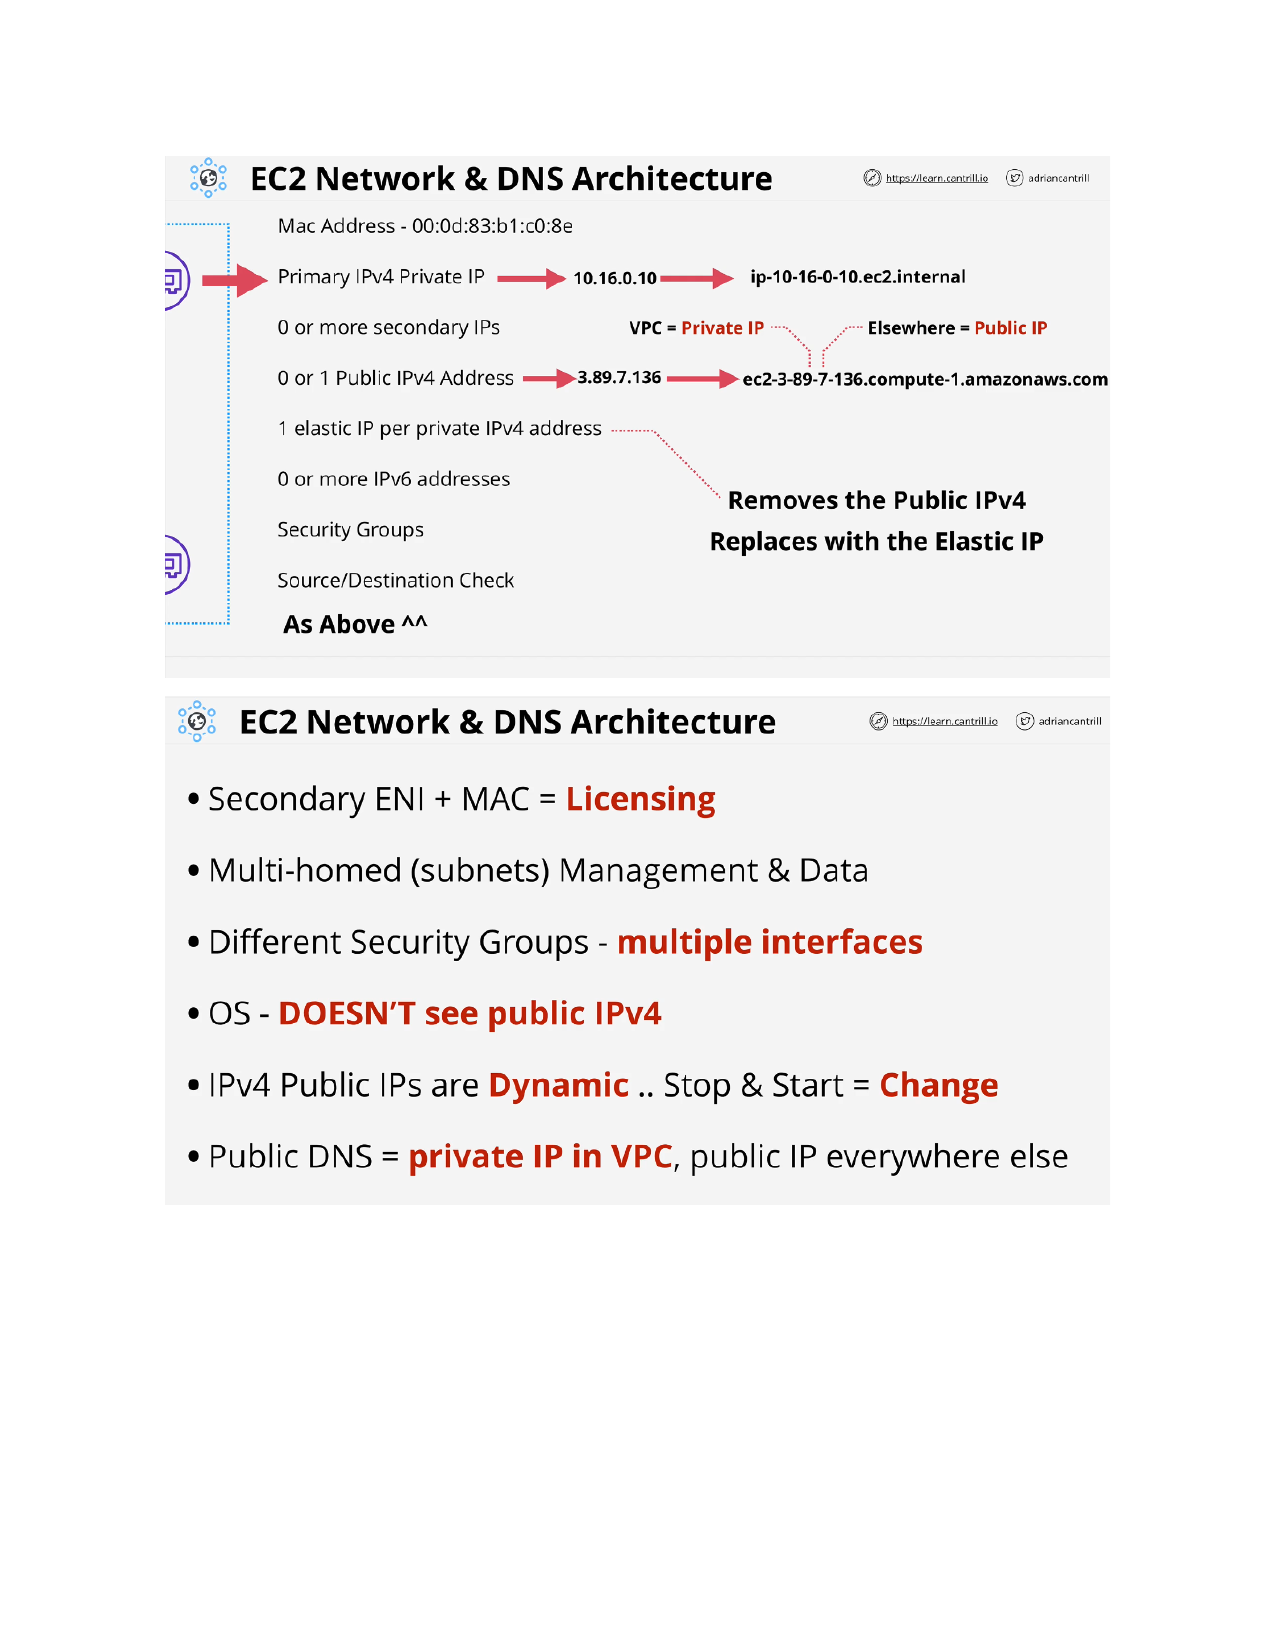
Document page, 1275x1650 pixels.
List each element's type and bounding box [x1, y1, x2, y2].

picture [165, 696, 1111, 1205]
picture [165, 156, 1111, 678]
